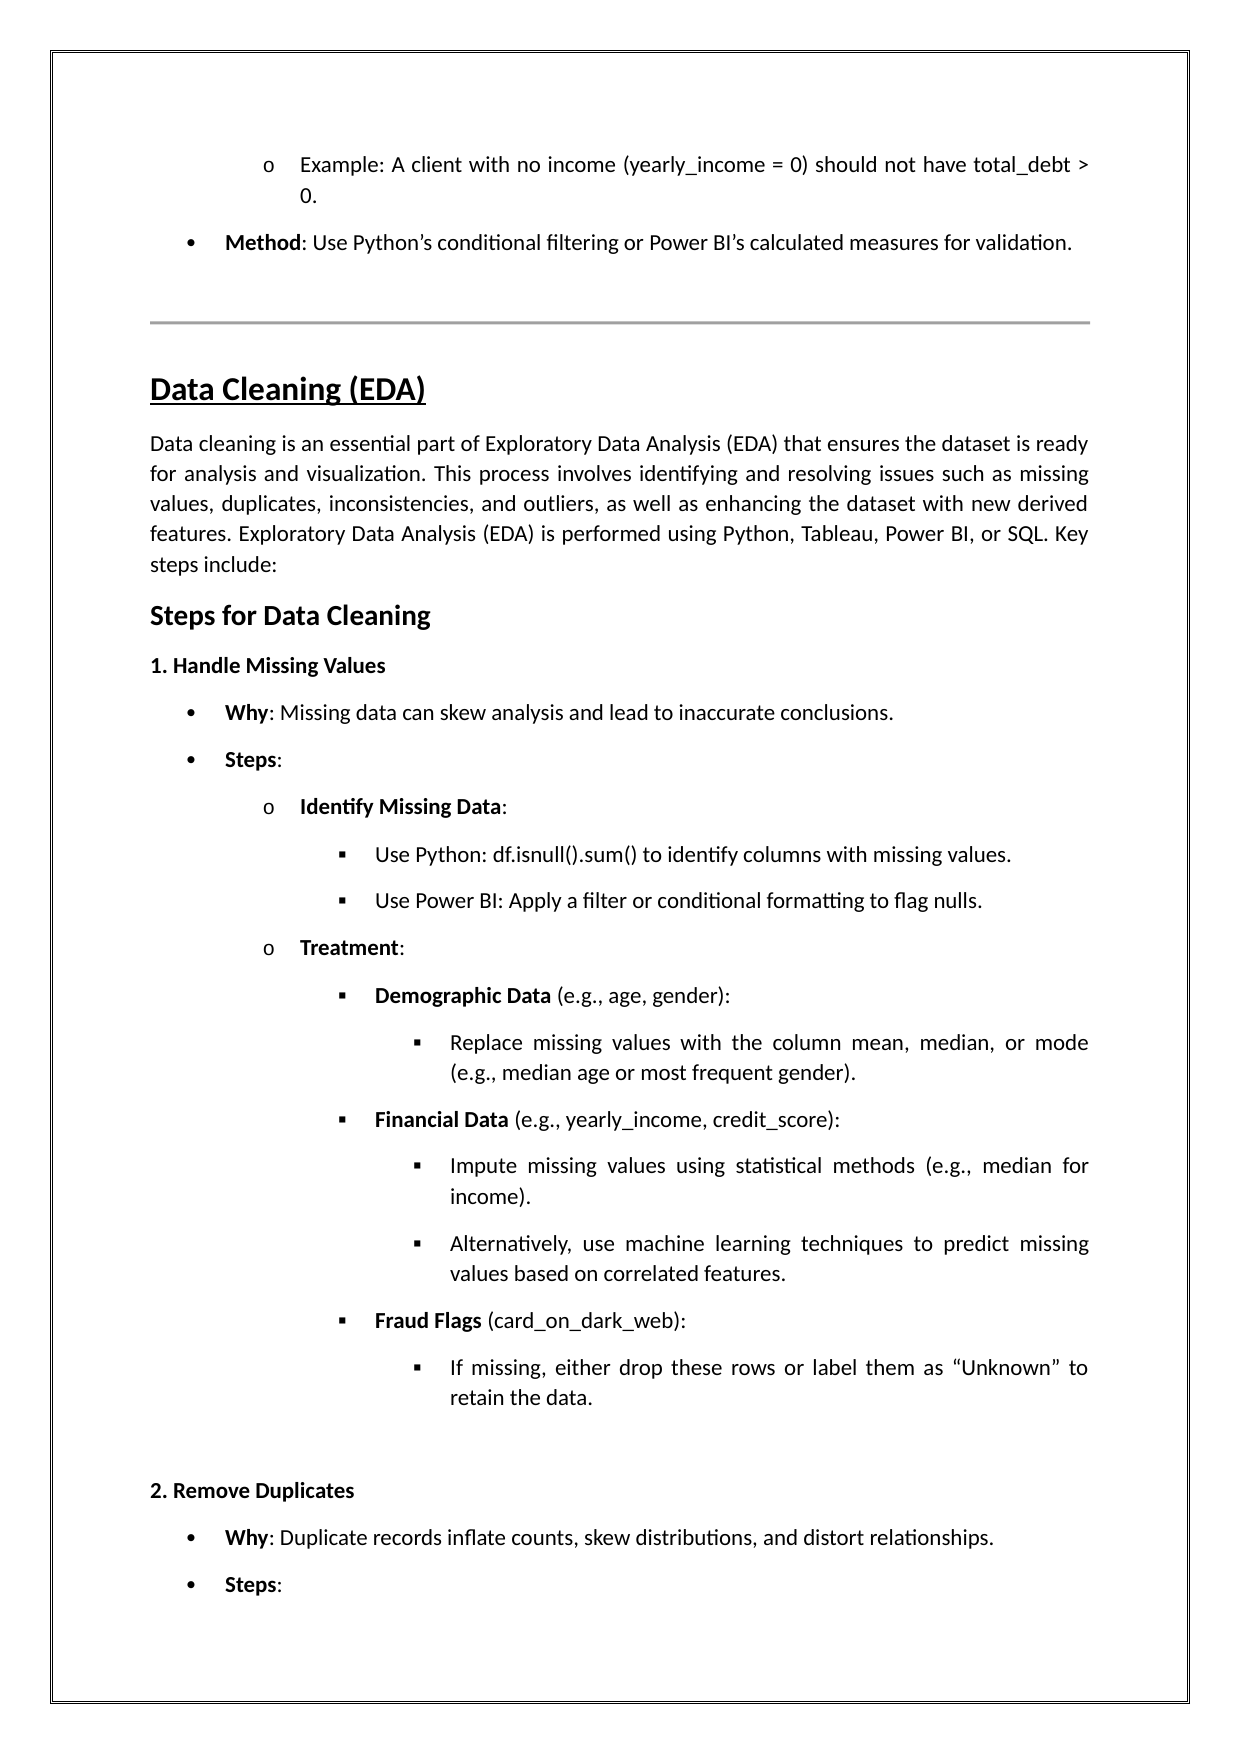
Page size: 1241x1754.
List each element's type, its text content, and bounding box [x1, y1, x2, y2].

text Data Cleaning (EDA) [150, 368, 1090, 409]
list Method: Use Python’s conditional filtering or Power BI’s calculated measures for validation. [187, 228, 1090, 256]
list Use Power BI: Apply a filter or conditional formatting to flag nulls. [337, 887, 1090, 914]
list Demographic Data (e.g., age, gender): [337, 981, 1090, 1009]
list Fraud Flags (card_on_dark_web): [337, 1306, 1090, 1334]
list Why: Duplicate records inflate counts, skew distributions, and distort relationships. [187, 1523, 1090, 1552]
list Alternatively, use machine learning techniques to predict missing values based on correlated features. [412, 1229, 1090, 1287]
list Treatment: [262, 933, 1090, 962]
list Use Python: df.isnull().sum() to identify columns with missing values. [337, 840, 1090, 868]
list Steps: [187, 1570, 1090, 1598]
text 1. Handle Missing Values [150, 652, 1090, 680]
text 2. Remove Duplicates [150, 1477, 1090, 1505]
list Why: Missing data can skew analysis and lead to inaccurate conclusions. [187, 698, 1090, 727]
list Steps: [187, 745, 1090, 773]
list Replace missing values with the column mean, median, or mode (e.g., median age or most frequent gender). [412, 1028, 1090, 1086]
list Impute missing values using statistical methods (e.g., median for income). [412, 1152, 1090, 1210]
list Identify Missing Data: [262, 792, 1090, 821]
text Steps for Data Cleaning [150, 597, 1090, 632]
list If missing, either drop these rows or label them as “Unknown” to retain the data. [412, 1353, 1090, 1411]
list Example: A client with no income (yearly_income = 0) should not have total_debt > 0. [262, 150, 1090, 209]
text Data cleaning is an essential part of Exploratory Data Analysis (EDA) that ensures the dataset is ready for analysis and visualization. This process involves identifying and resolving issues such as missing values, duplicates, inconsistencies, and outliers, as well as enhancing the dataset with new derived features. Exploratory Data Analysis (EDA) is performed using Python, Tableau, Power BI, or SQL. Key steps include: [150, 429, 1090, 578]
list Financial Data (e.g., yearly_income, credit_score): [337, 1105, 1090, 1133]
